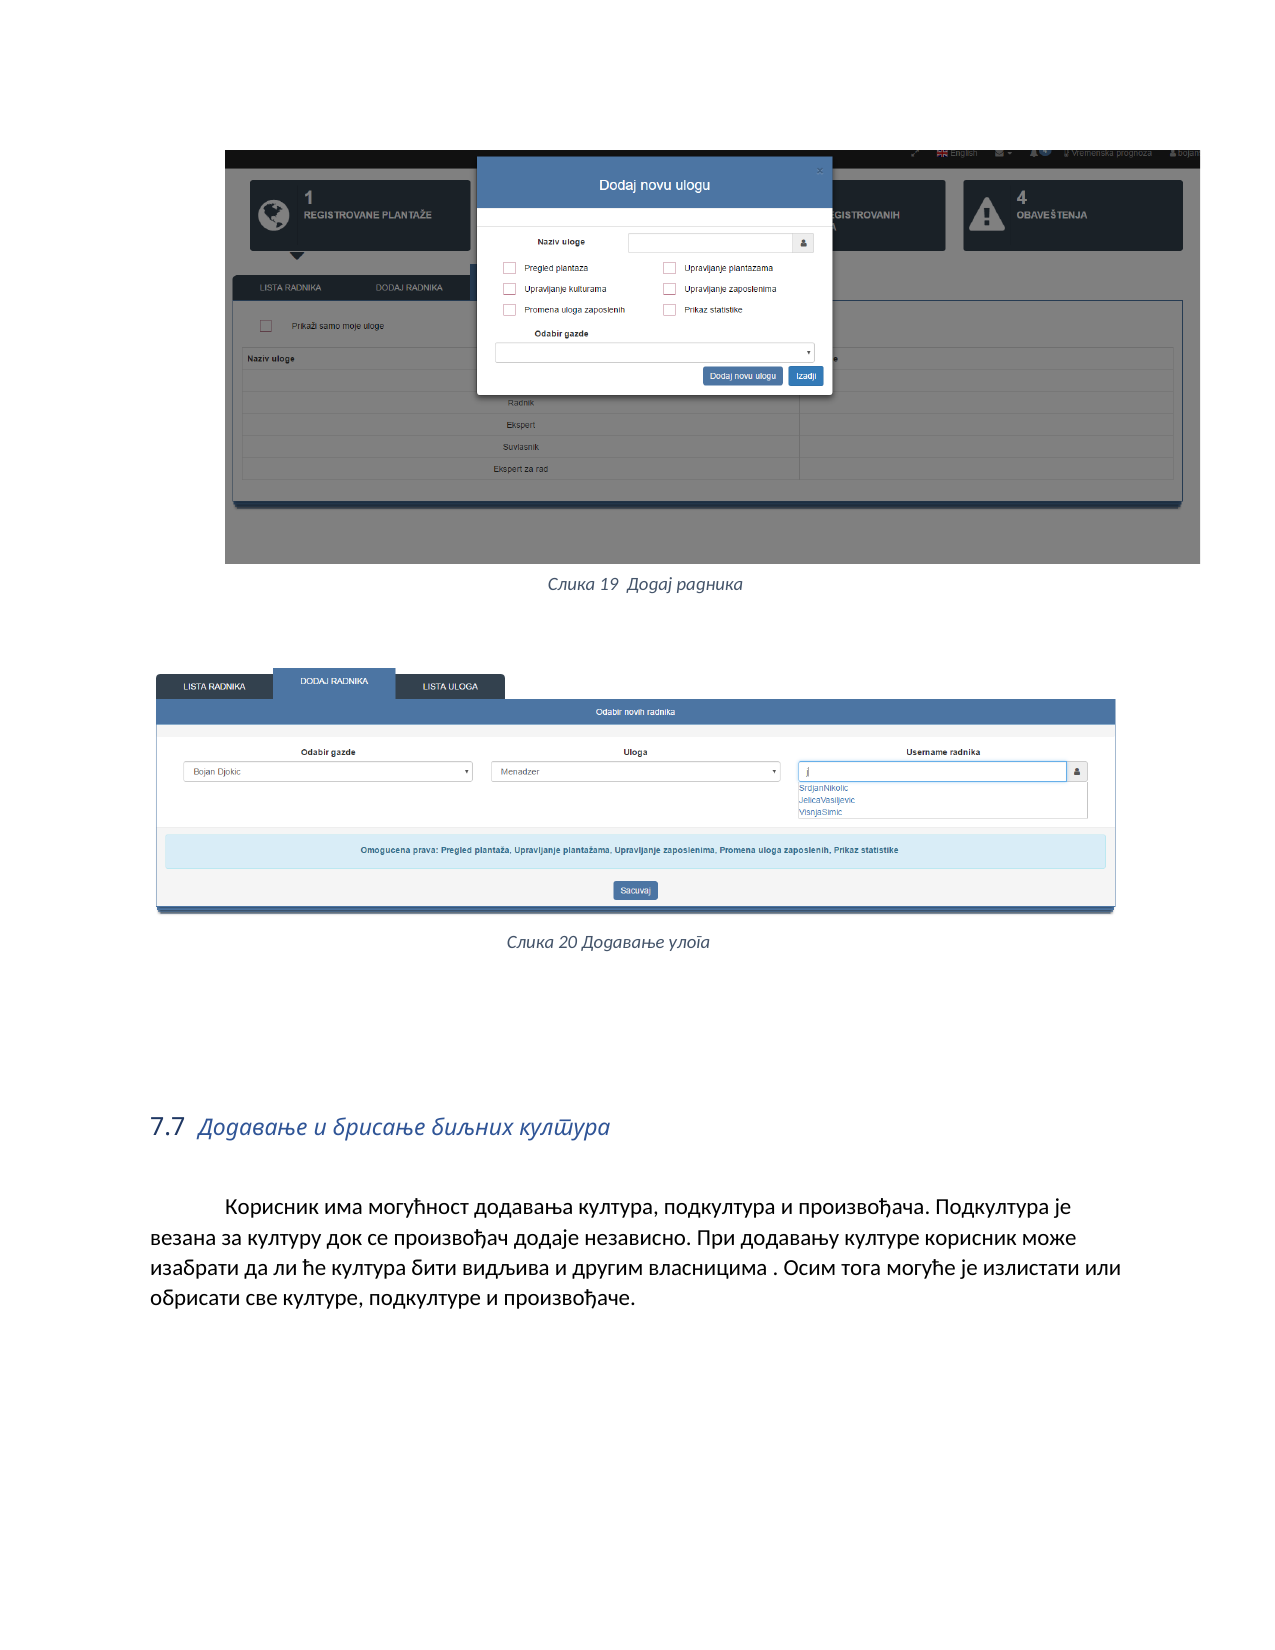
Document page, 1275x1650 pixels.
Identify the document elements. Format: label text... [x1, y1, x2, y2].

subtitle 7.7 Додавање и брисање биљних култура [150, 1109, 1125, 1143]
picture [225, 150, 1200, 564]
picture [150, 668, 1125, 927]
text Корисник има могућност додавања култура, подкултура и произвођача. Подкултура је везана за културу док се произвођач додаје независно. При додавању културе корисник може изабрати да ли ће култура бити видљива и другим власницима . Осим тога могуће је излистати или обрисати све културе, подкултуре и произвођаче. [150, 1192, 1125, 1311]
